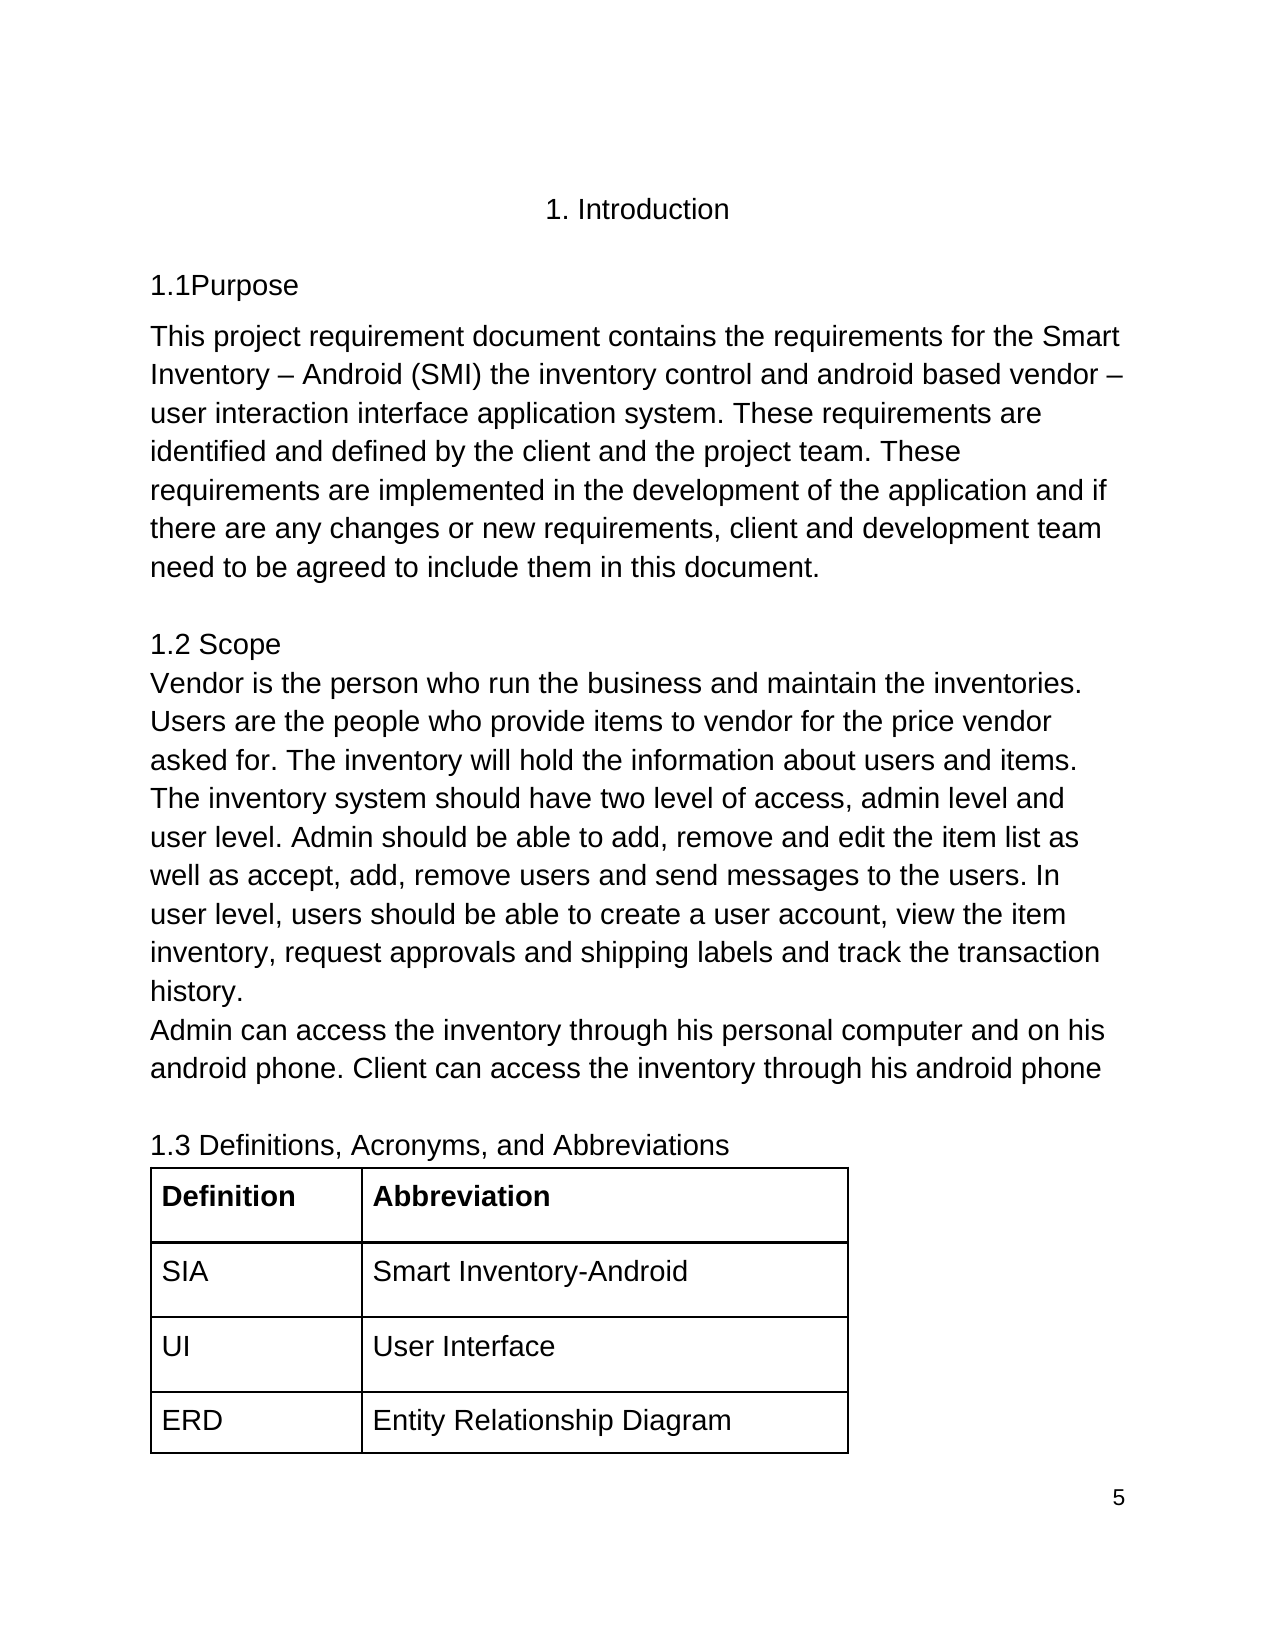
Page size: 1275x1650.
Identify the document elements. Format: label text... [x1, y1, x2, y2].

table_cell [363, 1393, 847, 1452]
text Admin can access the inventory through his personal computer and on his android phone. Client can access the inventory through his android phone [150, 1012, 1125, 1084]
text Vendor is the person who run the business and maintain the inventories. Users are the people who provide items to vendor for the price vendor asked for. The inventory will hold the information about users and items. [150, 666, 1125, 776]
subtitle 1. Introduction [150, 192, 1125, 225]
table_cell UI [152, 1318, 361, 1391]
text 1.2 Scope [150, 627, 1125, 661]
subtitle 1.1Purpose [150, 268, 1125, 301]
text 1.3 Definitions, Acronyms, and Abbreviations [150, 1128, 1125, 1162]
table_header Abbreviation [363, 1169, 847, 1241]
text This project requirement document contains the requirements for the Smart Inventory – Android (SMI) the inventory control and android based vendor – user interaction interface application system. These requirements are identified and defined by the client and the project team. These requirements are implemented in the development of the application and if there are any changes or new requirements, client and development team need to be agreed to include them in this document. [150, 319, 1125, 583]
table_cell Smart Inventory-Android [363, 1244, 847, 1316]
table_cell ERD [152, 1393, 361, 1452]
table_header Definition [152, 1169, 361, 1241]
table_cell User Interface [363, 1318, 847, 1391]
text The inventory system should have two level of access, admin level and user level. Admin should be able to add, remove and edit the item list as well as accept, add, remove users and send messages to the users. In user level, users should be able to create a user account, view the item inventory, request approvals and shipping labels and track the transaction history. [150, 781, 1125, 1007]
table_cell SIA [152, 1244, 361, 1316]
